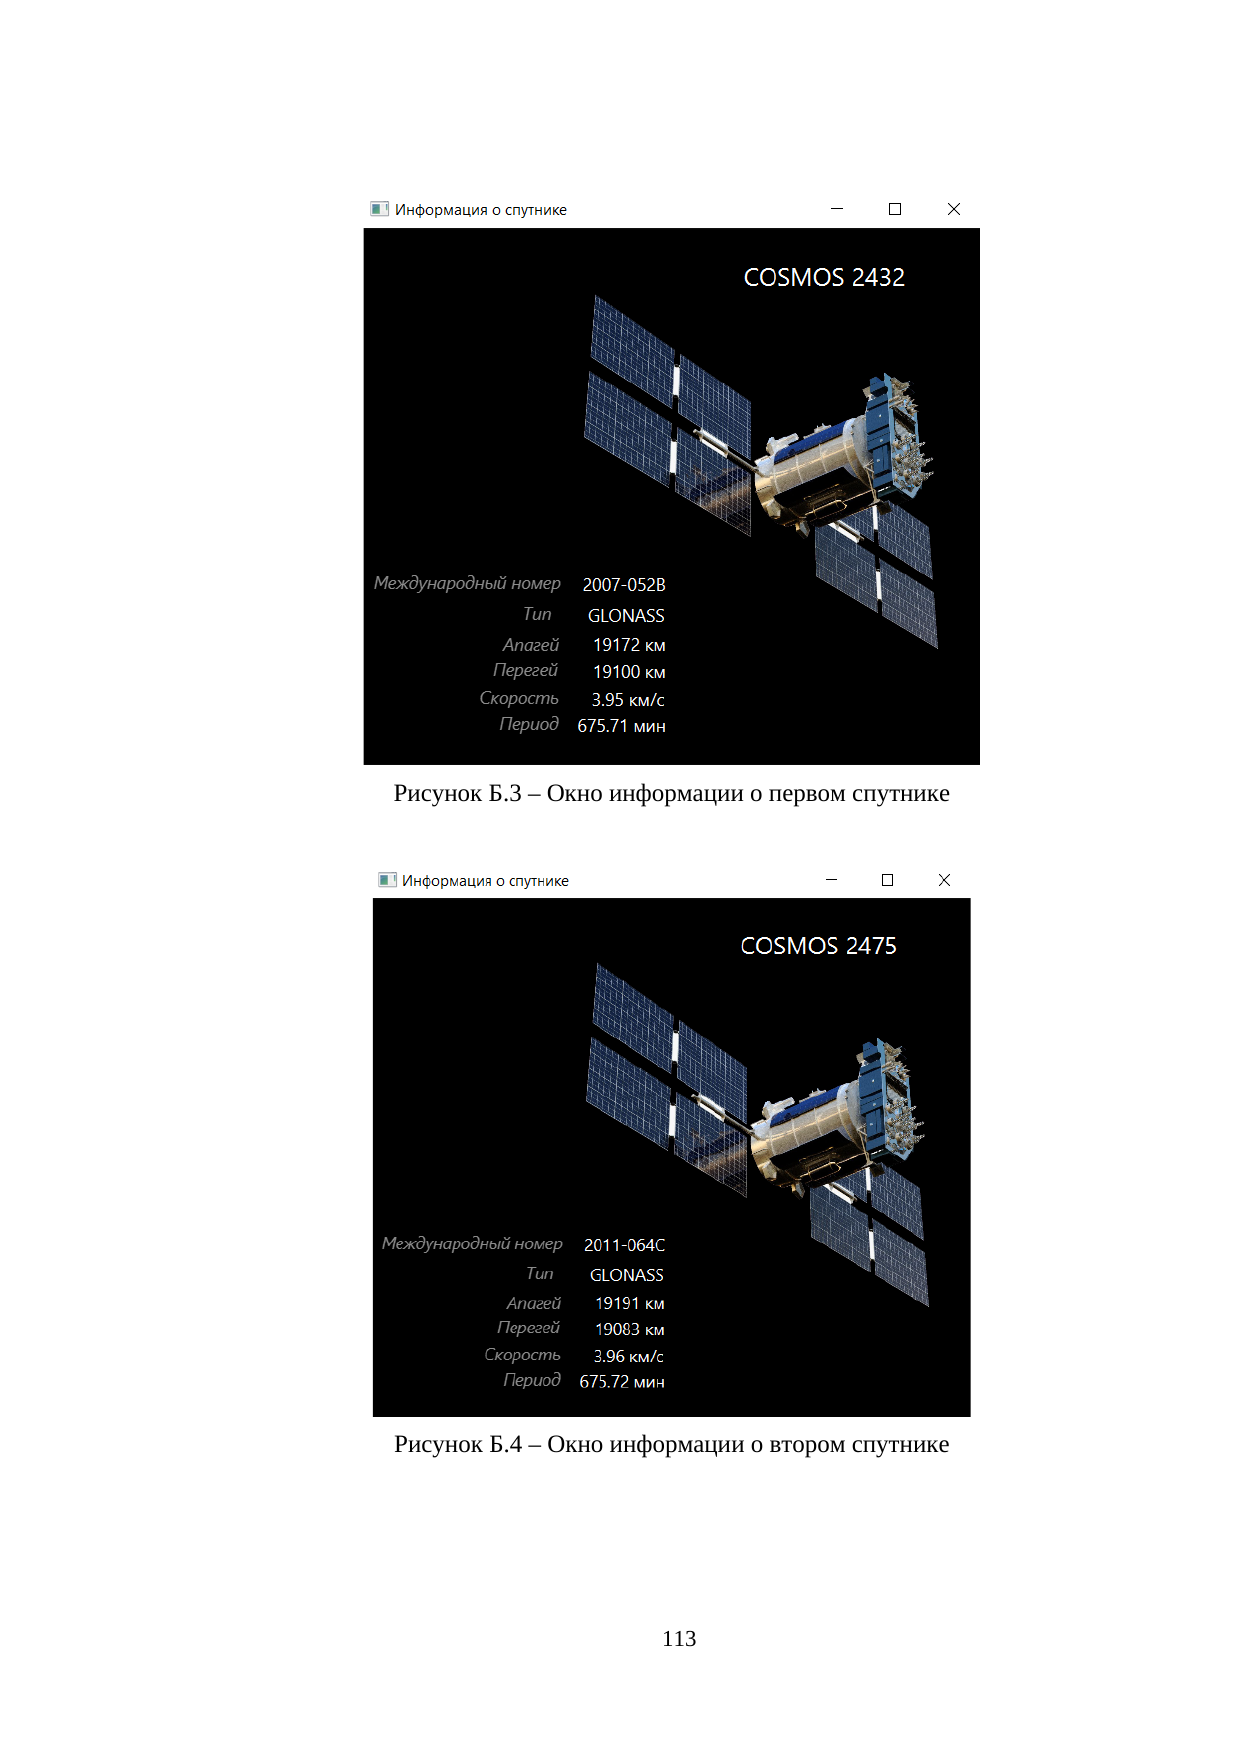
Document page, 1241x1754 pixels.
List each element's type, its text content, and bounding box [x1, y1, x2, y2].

picture [363, 192, 980, 765]
text Рисунок Б.3 – Окно информации о первом спутнике [192, 778, 1152, 806]
picture [372, 863, 971, 1417]
text Рисунок Б.4 – Окно информации о втором спутнике [192, 1429, 1152, 1458]
